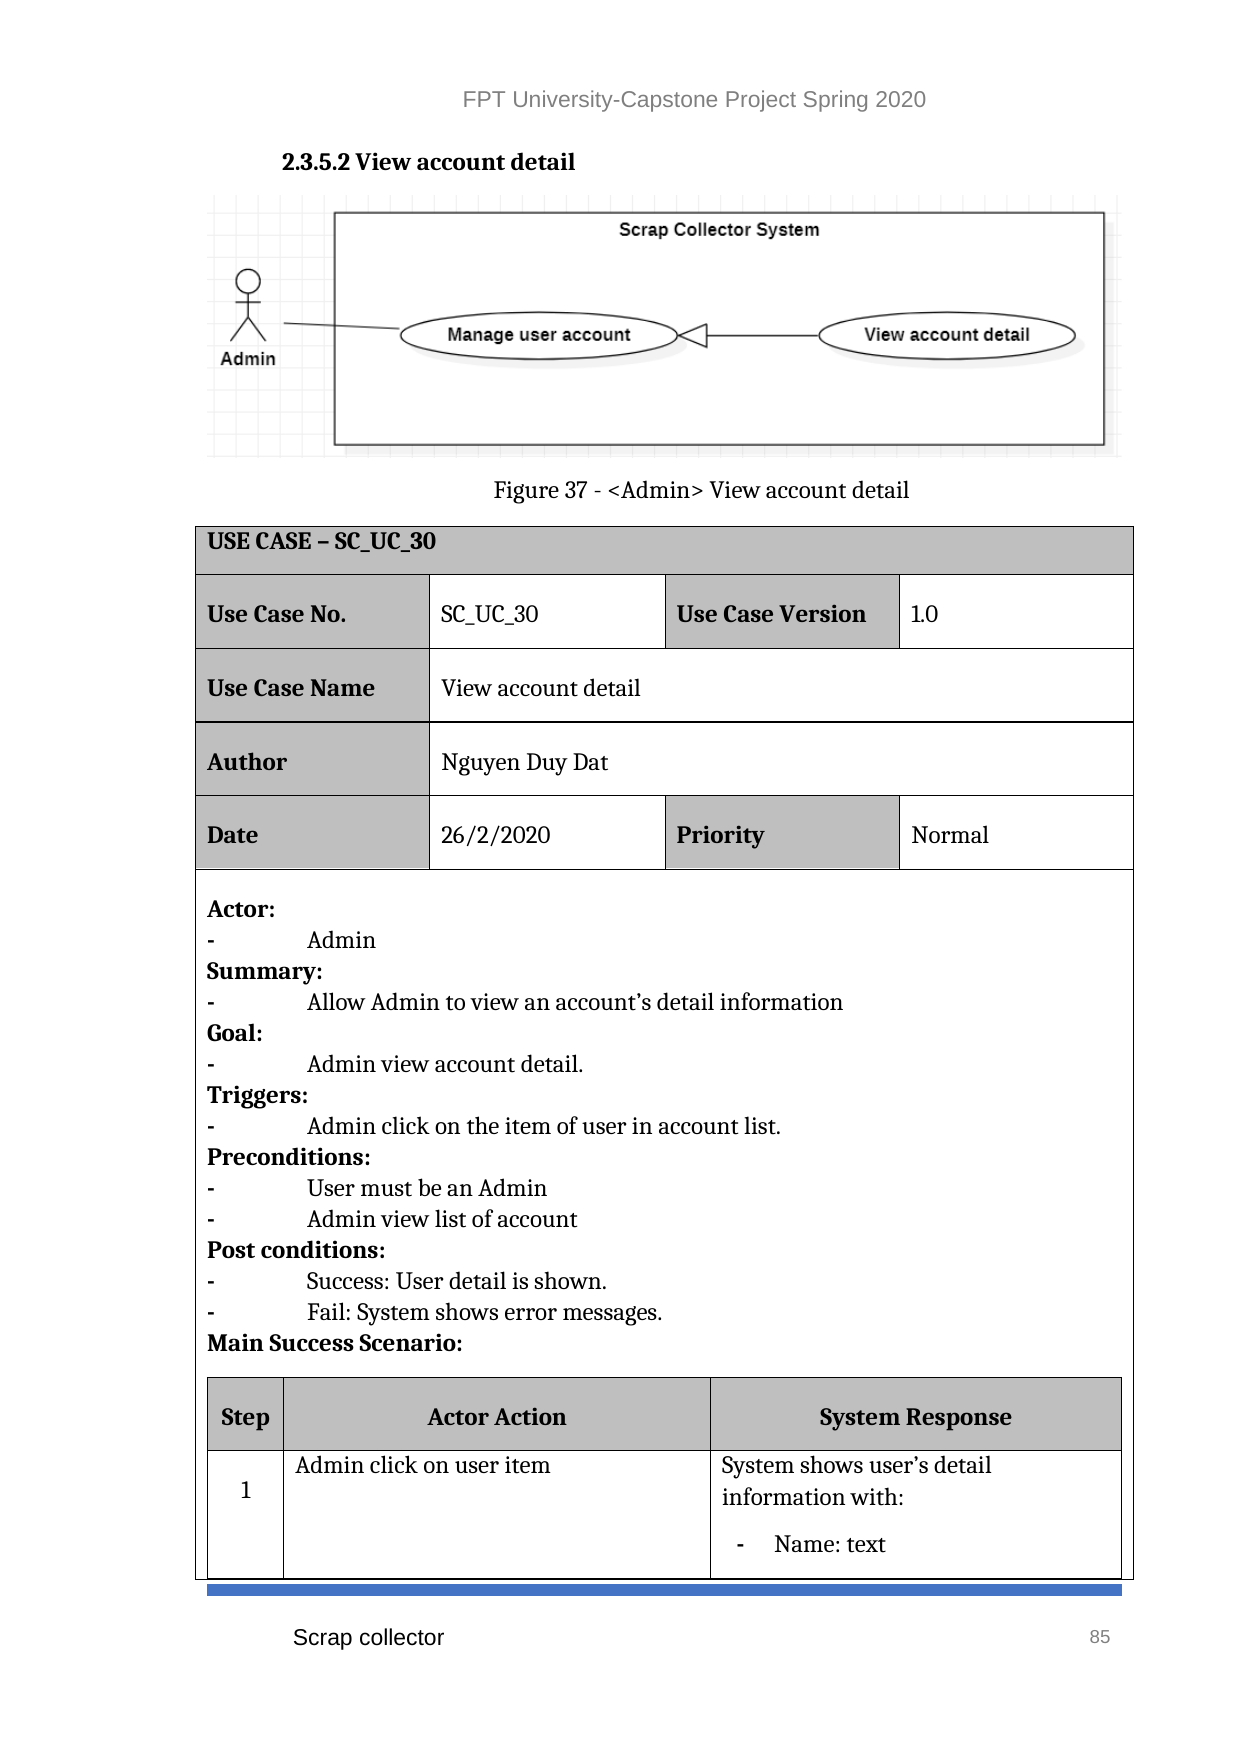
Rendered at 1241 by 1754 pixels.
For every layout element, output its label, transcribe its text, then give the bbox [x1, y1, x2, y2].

table_cell Priority [666, 796, 899, 868]
table_header USE CASE – SC_UC_30 [196, 527, 1133, 574]
picture [207, 195, 1122, 458]
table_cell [196, 870, 1133, 1579]
table_cell Use Case Name [196, 649, 429, 721]
subtitle 2.3.5.2 View account detail [282, 148, 1122, 176]
table_cell View account detail [430, 649, 1133, 721]
table_cell Date [196, 796, 429, 868]
table_cell Normal [900, 796, 1133, 868]
table_cell SC_UC_30 [430, 575, 665, 648]
text Figure 37 - <Admin> View account detail [207, 476, 1122, 505]
table_cell Use Case No. [196, 575, 429, 648]
table_cell 1.0 [900, 575, 1133, 648]
table_cell 26/2/2020 [430, 796, 665, 868]
table_cell Author [196, 723, 429, 795]
table_cell Nguyen Duy Dat [430, 723, 1133, 795]
table_cell Use Case Version [666, 575, 899, 648]
